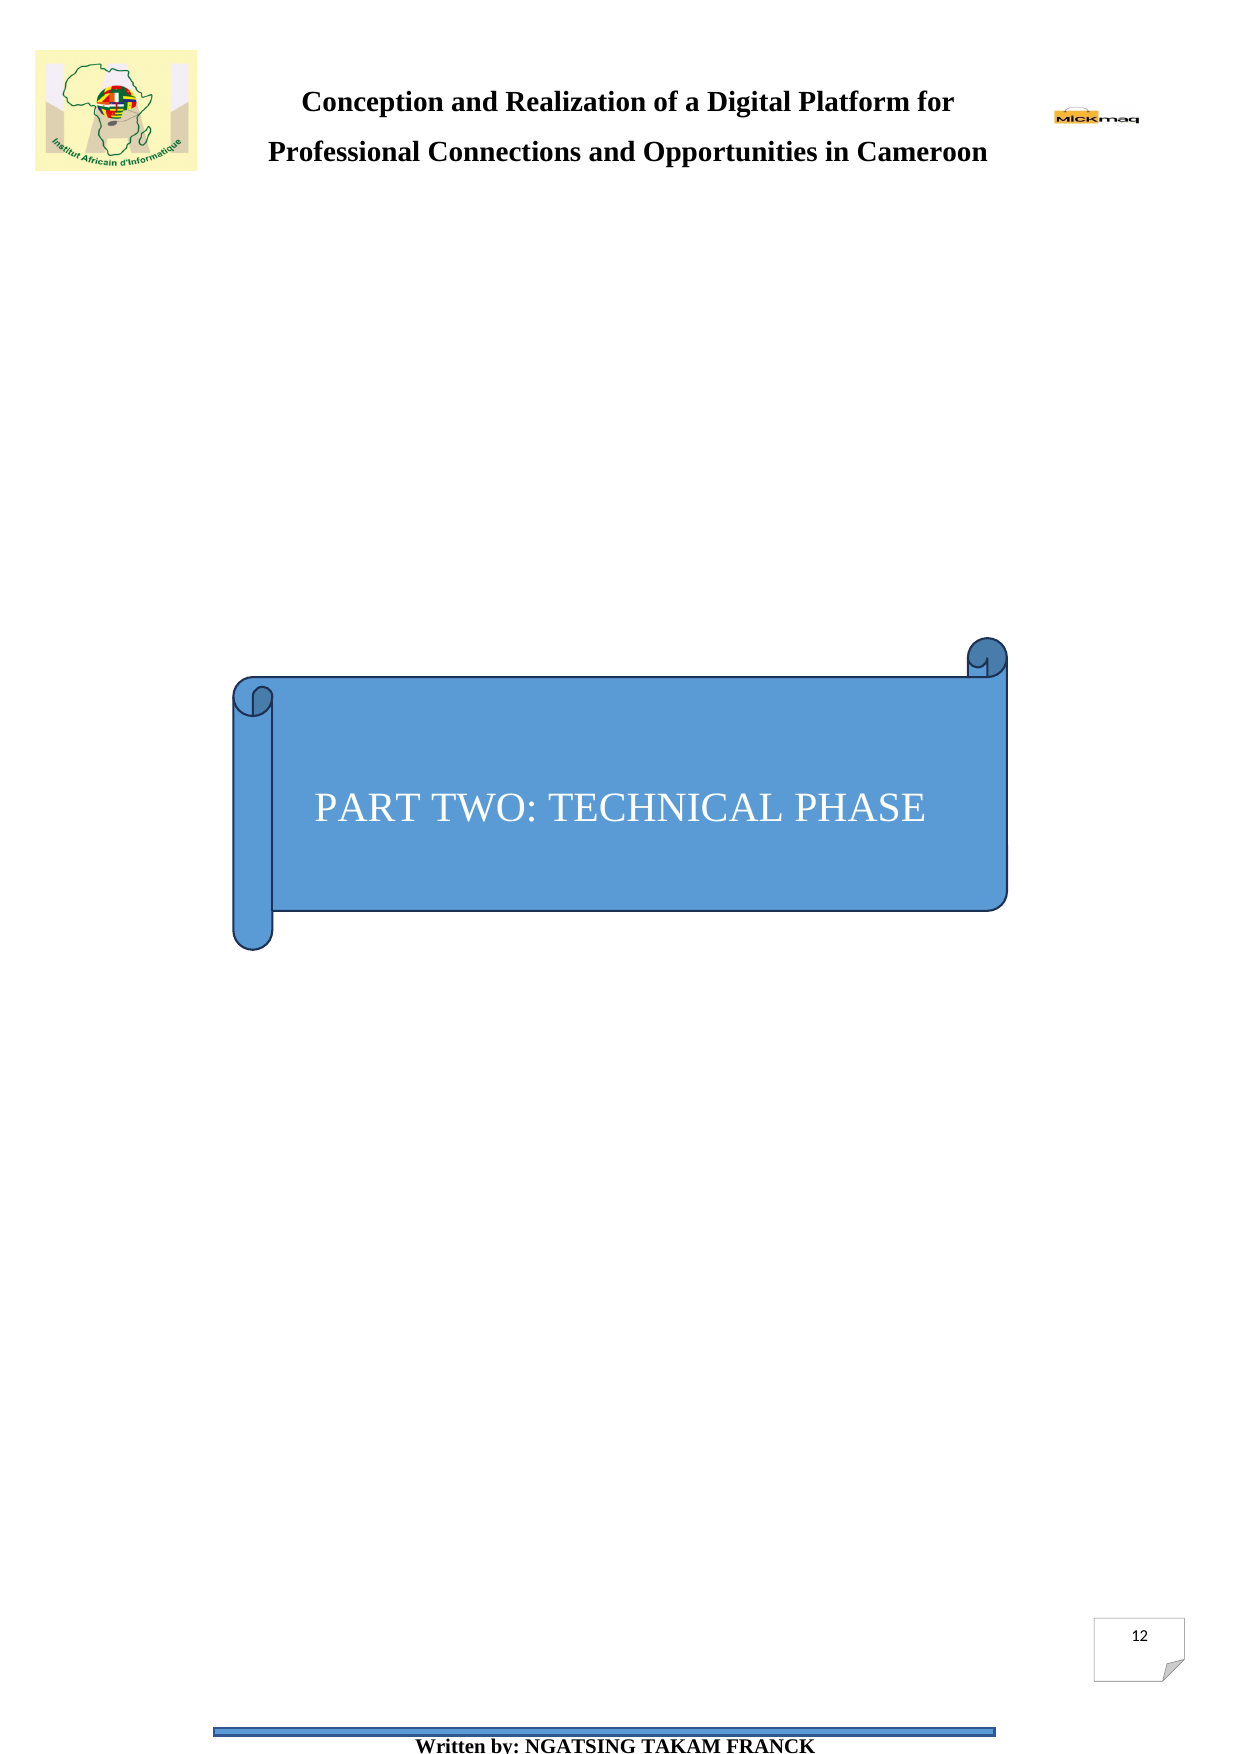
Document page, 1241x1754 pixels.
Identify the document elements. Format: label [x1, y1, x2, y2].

picture [1047, 102, 1143, 132]
picture [35, 50, 198, 171]
